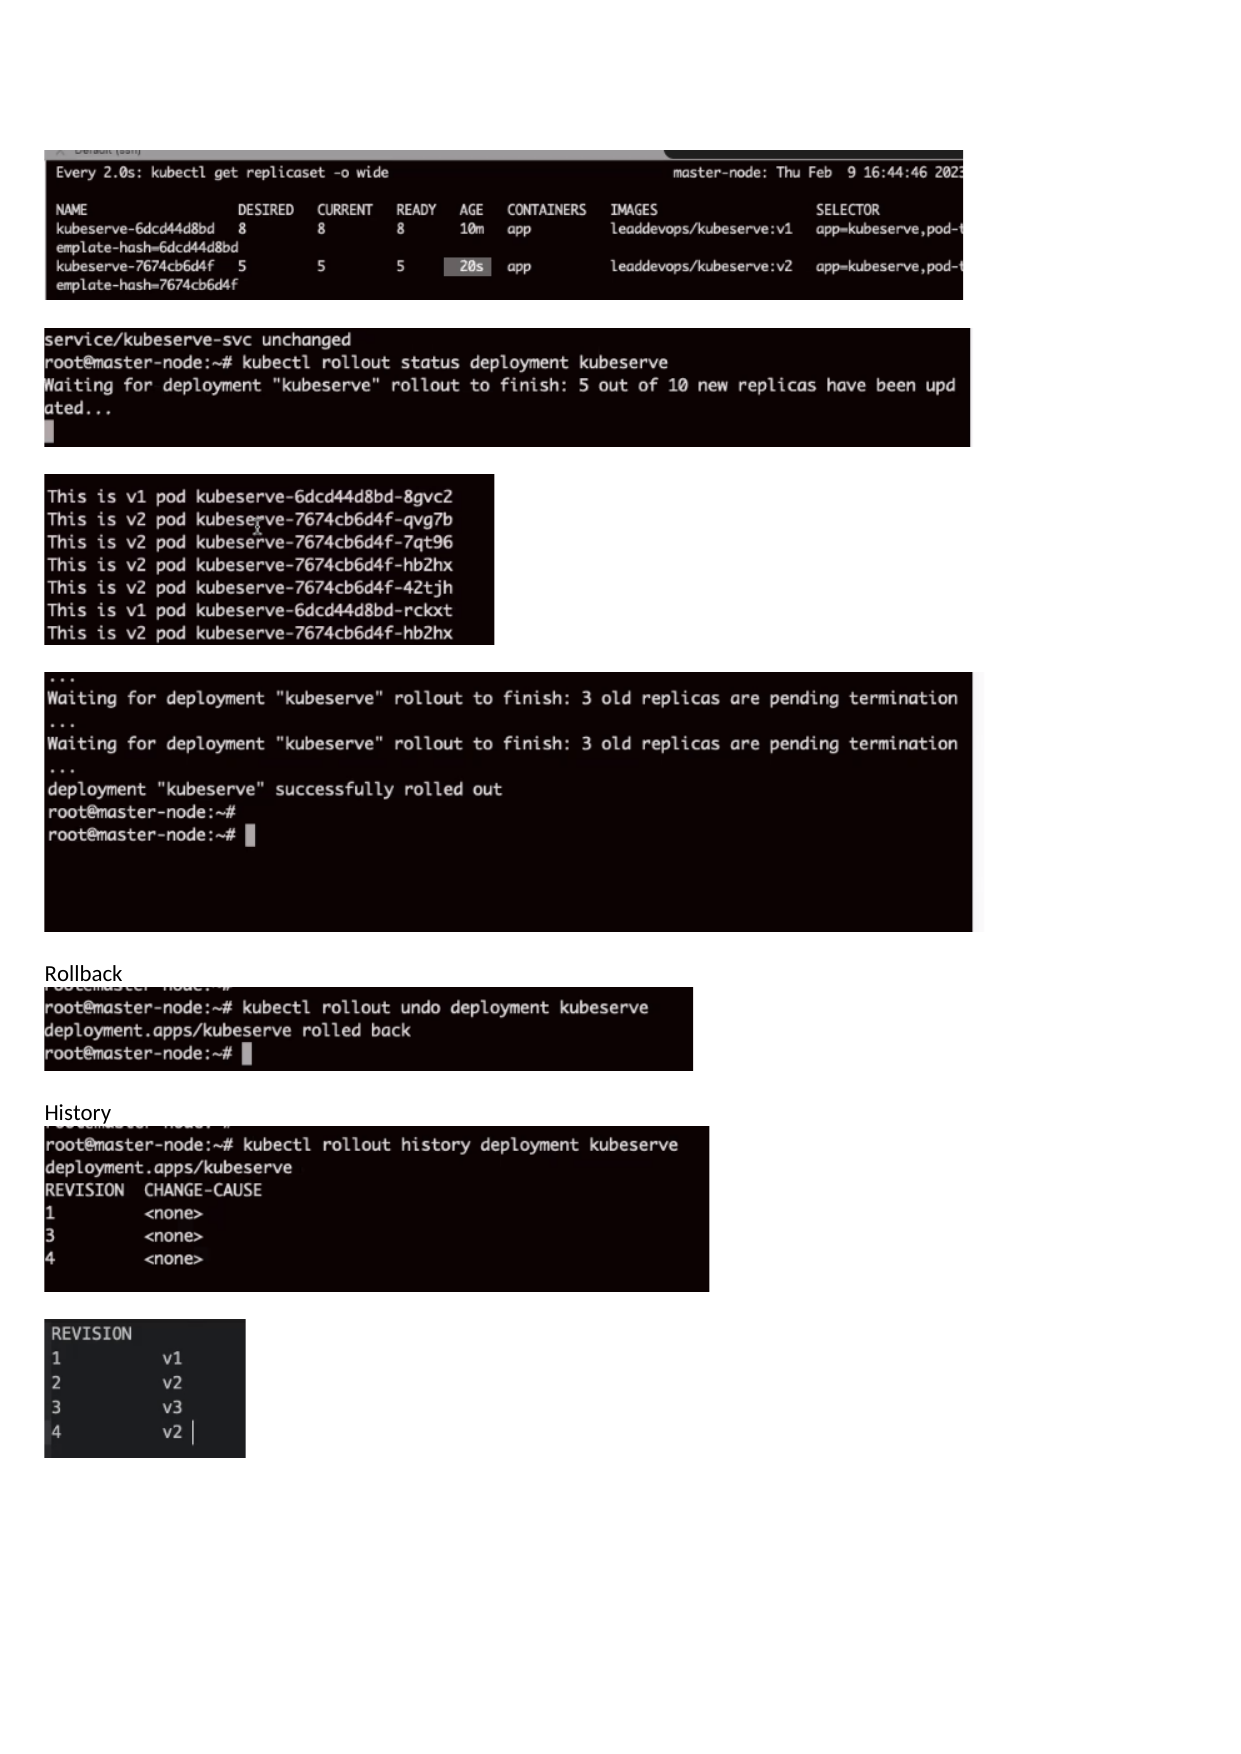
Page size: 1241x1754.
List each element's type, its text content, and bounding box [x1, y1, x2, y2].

text Rollback [44, 959, 1196, 988]
picture [44, 328, 974, 447]
picture [44, 150, 964, 300]
text History [44, 1098, 1196, 1126]
picture [44, 474, 495, 645]
picture [44, 672, 985, 932]
picture [44, 1319, 246, 1458]
picture [44, 1126, 710, 1292]
picture [44, 987, 694, 1071]
